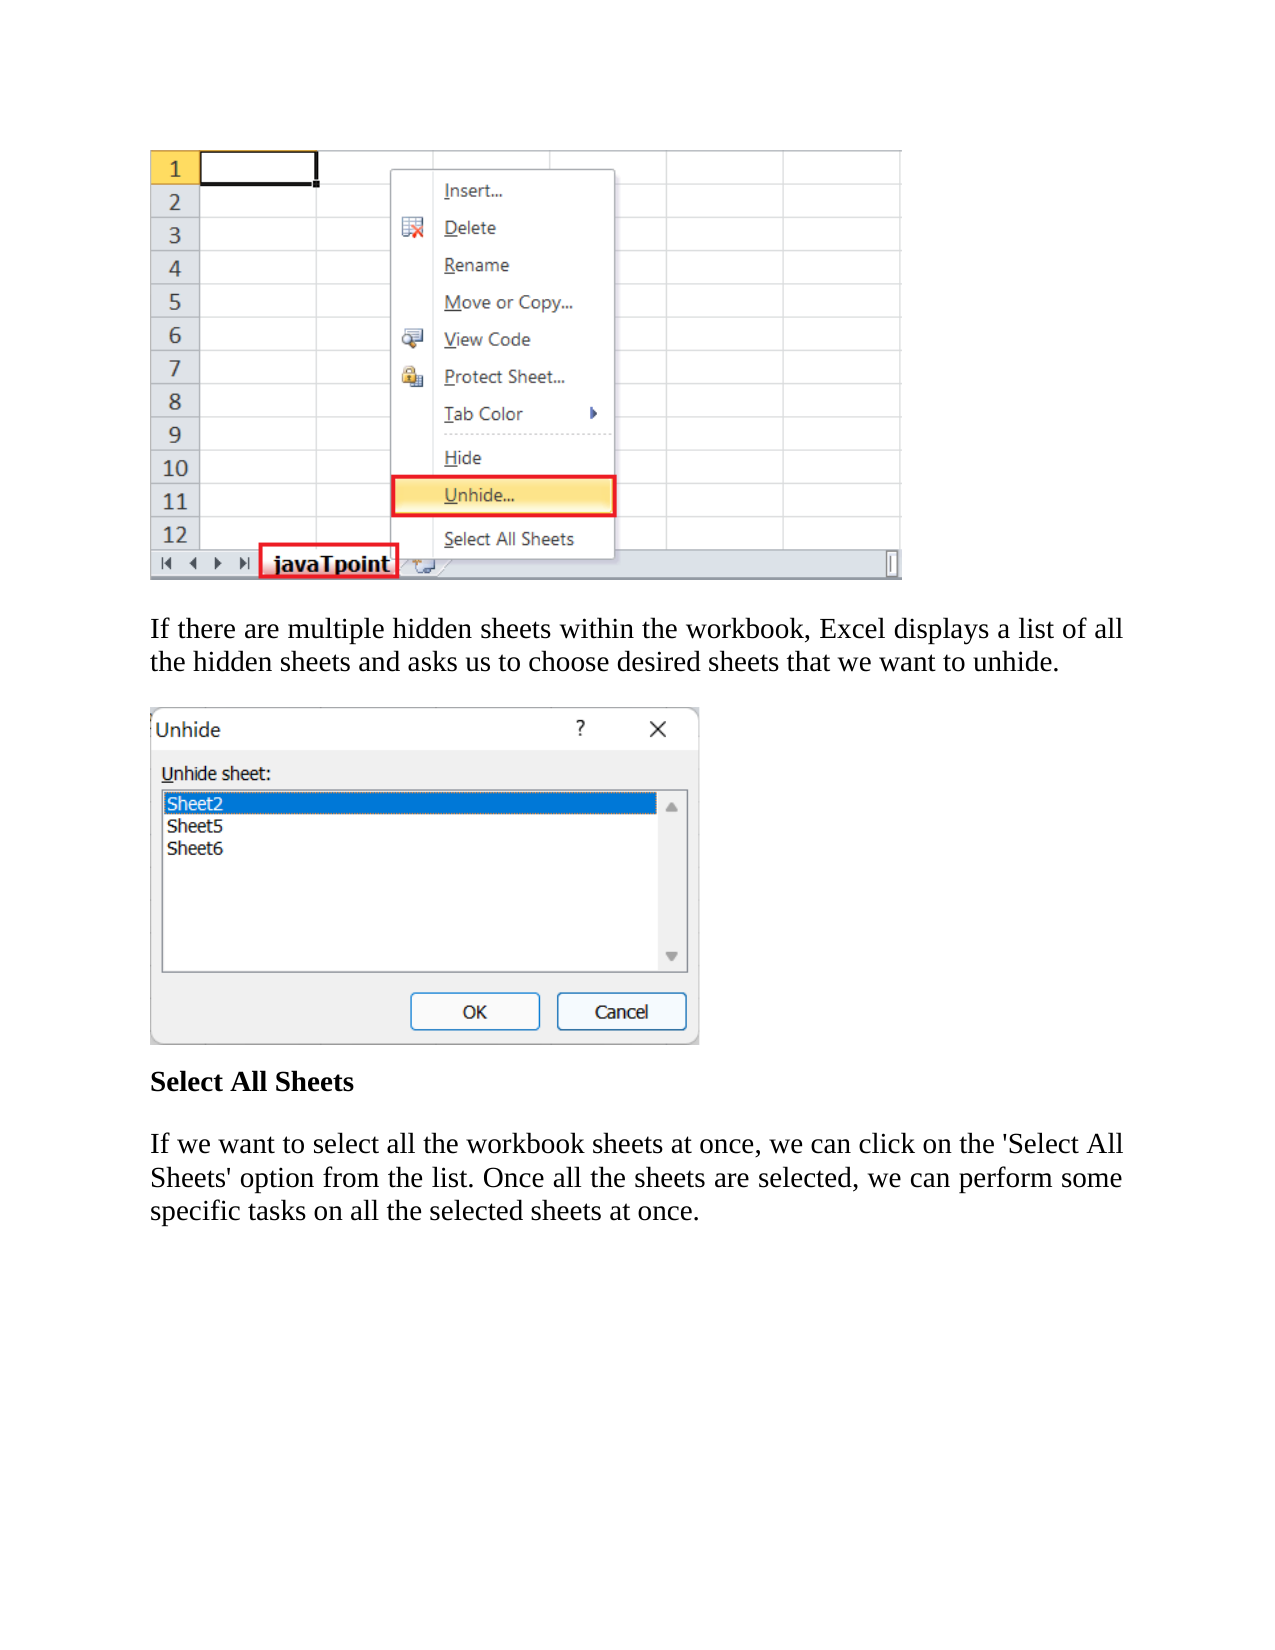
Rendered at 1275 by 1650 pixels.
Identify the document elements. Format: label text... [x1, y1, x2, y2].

text If we want to select all the workbook sheets at once, we can click on the 'Select All Sheets' option from the list. Once all the sheets are selected, we can perform some specific tasks on all the selected sheets at once. [150, 1126, 1125, 1227]
subtitle Select All Sheets [150, 1064, 1125, 1097]
text If there are multiple hidden sheets within the workbook, Excel displays a list of all the hidden sheets and asks us to choose desired sheets that we want to unhide. [150, 611, 1125, 678]
picture [150, 150, 902, 580]
picture [150, 707, 700, 1045]
